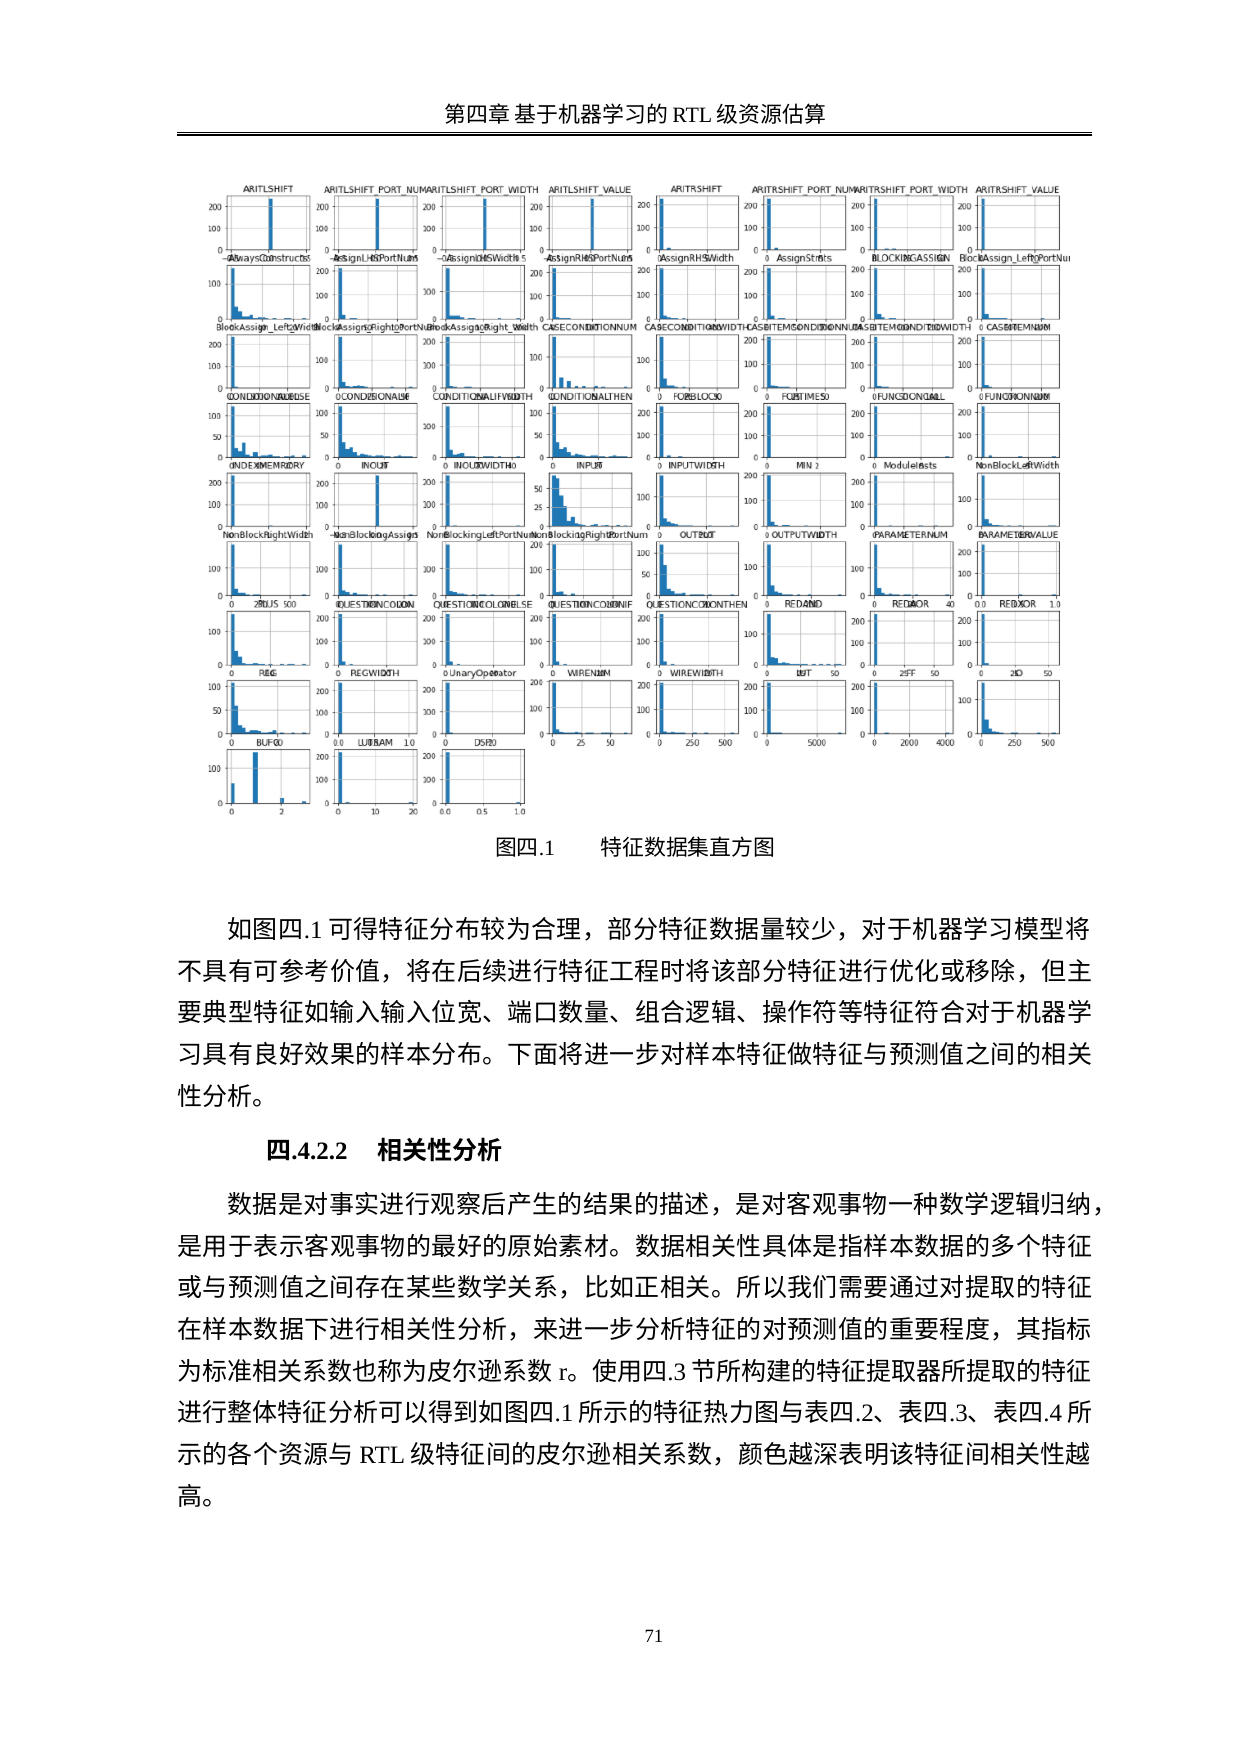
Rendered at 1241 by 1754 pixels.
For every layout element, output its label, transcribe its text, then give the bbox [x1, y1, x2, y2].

text 特征数据集直方图 [177, 822, 1092, 863]
text 数据是对事实进行观察后产生的结果的描述，是对客观事物一种数学逻辑归纳，是用于表示客观事物的最好的原始素材。数据相关性具体是指样本数据的多个特征或与预测值之间存在某些数学关系，比如正相关。所以我们需要通过对提取的特征在样本数据下进行相关性分析，来进一步分析特征的对预测值的重要程度，其指标为标准相关系数也称为皮尔逊系数r。使用4.3节所构建的特征提取器所提取的特征进行整体特征分析可以得到如图4.17所示的特征热力图与表4.4、表4.5、表4.6所示的各个资源与RTL级特征间的皮尔逊相关系数，颜色越深表明该特征间相关性越高。 [177, 1180, 1092, 1513]
text 如图4.16可得特征分布较为合理，部分特征数据量较少，对于机器学习模型将不具有可参考价值，将在后续进行特征工程时将该部分特征进行优化或移除，但主要典型特征如输入输入位宽、端口数量、组合逻辑、操作符等特征符合对于机器学习具有良好效果的样本分布。下面将进一步对样本特征做特征与预测值之间的相关性分析。 [177, 905, 1092, 1113]
picture [200, 177, 1070, 822]
subtitle 相关性分析 [266, 1126, 1092, 1168]
